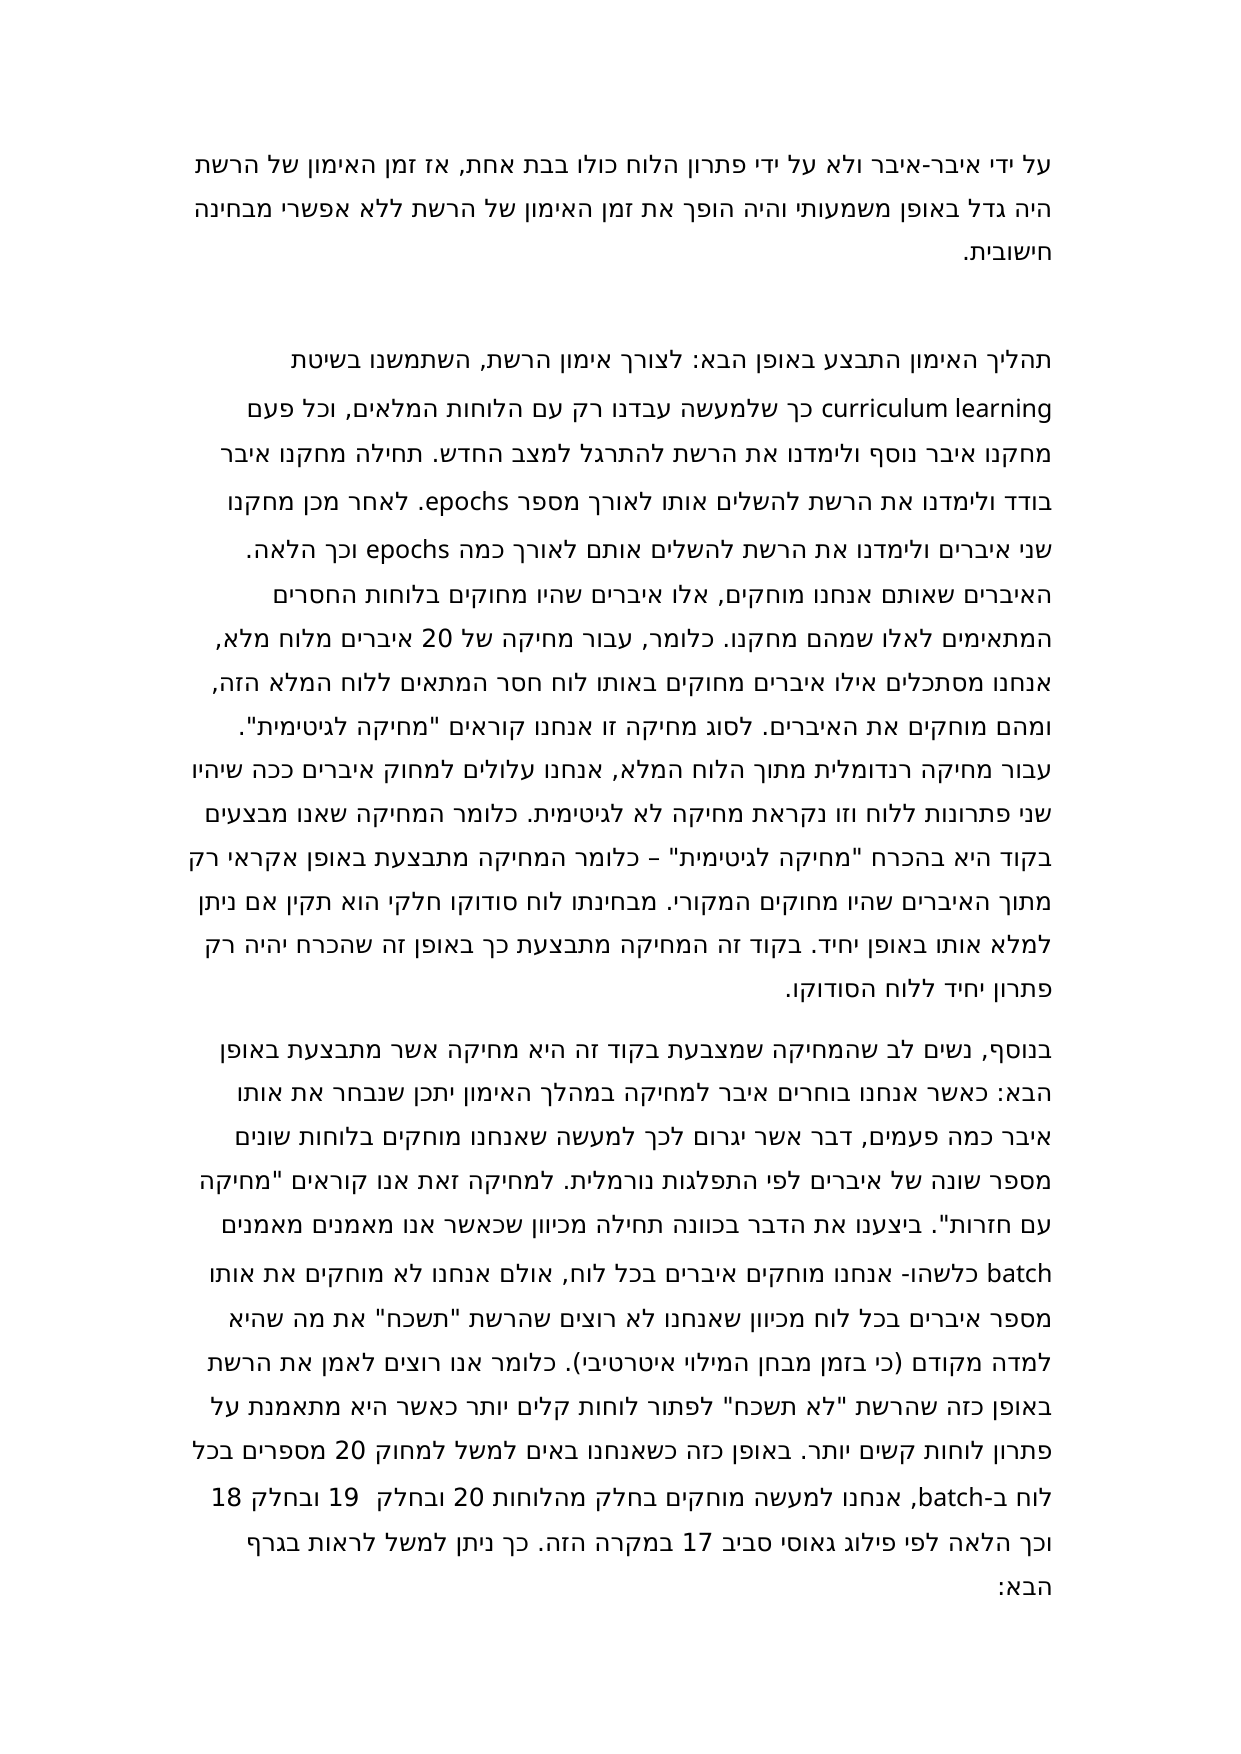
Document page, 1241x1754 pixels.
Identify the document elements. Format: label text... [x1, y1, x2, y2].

text תהליך האימון התבצע באופן הבא: לצורך אימון הרשת, השתמשנו בשיטת curriculum learning כך שלמעשה עבדנו רק עם הלוחות המלאים, וכל פעם מחקנו איבר נוסף ולימדנו את הרשת להתרגל למצב החדש. תחילה מחקנו איבר בודד ולימדנו את הרשת להשלים אותו לאורך מספר epochs. לאחר מכן מחקנו שני איברים ולימדנו את הרשת להשלים אותם לאורך כמה epochs וכך הלאה. האיברים שאותם אנחנו מוחקים, אלו איברים שהיו מחוקים בלוחות החסרים המתאימים לאלו שמהם מחקנו. כלומר, עבור מחיקה של 20 איברים מלוח מלא, אנחנו מסתכלים אילו איברים מחוקים באותו לוח חסר המתאים ללוח המלא הזה, ומהם מוחקים את האיברים. לסוג מחיקה זו אנחנו קוראים "מחיקה לגיטימית". עבור מחיקה רנדומלית מתוך הלוח המלא, אנחנו עלולים למחוק איברים ככה שיהיו שני פתרונות ללוח וזו נקראת מחיקה לא לגיטימית. כלומר המחיקה שאנו מבצעים בקוד היא בהכרח "מחיקה לגיטימית" – כלומר המחיקה מתבצעת באופן אקראי רק מתוך האיברים שהיו מחוקים המקורי. מבחינתו לוח סודוקו חלקי הוא תקין אם ניתן למלא אותו באופן יחיד. בקוד זה המחיקה מתבצעת כך באופן זה שהכרח יהיה רק פתרון יחיד ללוח הסודוקו. [187, 345, 1053, 1003]
text בנוסף, נשים לב שהמחיקה שמצבעת בקוד זה היא מחיקה אשר מתבצעת באופן הבא: כאשר אנחנו בוחרים איבר למחיקה במהלך האימון יתכן שנבחר את אותו איבר כמה פעמים, דבר אשר יגרום לכך למעשה שאנחנו מוחקים בלוחות שונים מספר שונה של איברים לפי התפלגות נורמלית. למחיקה זאת אנו קוראים "מחיקה עם חזרות". ביצענו את הדבר בכוונה תחילה מכיוון שכאשר אנו מאמנים מאמנים batch כלשהו- אנחנו מוחקים איברים בכל לוח, אולם אנחנו לא מוחקים את אותו מספר איברים בכל לוח מכיוון שאנחנו לא רוצים שהרשת "תשכח" את מה שהיא למדה מקודם (כי בזמן מבחן המילוי איטרטיבי). כלומר אנו רוצים לאמן את הרשת באופן כזה שהרשת "לא תשכח" לפתור לוחות קלים יותר כאשר היא מתאמנת על פתרון לוחות קשים יותר. באופן כזה כשאנחנו באים למשל למחוק 20 מספרים בכל לוח ב-batch, אנחנו למעשה מוחקים בחלק מהלוחות 20 ובחלק 19 ובחלק 18 וכך הלאה לפי פילוג גאוסי סביב 17 במקרה הזה. כך ניתן למשל לראות בגרף הבא: [187, 1035, 1053, 1601]
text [187, 150, 1053, 267]
